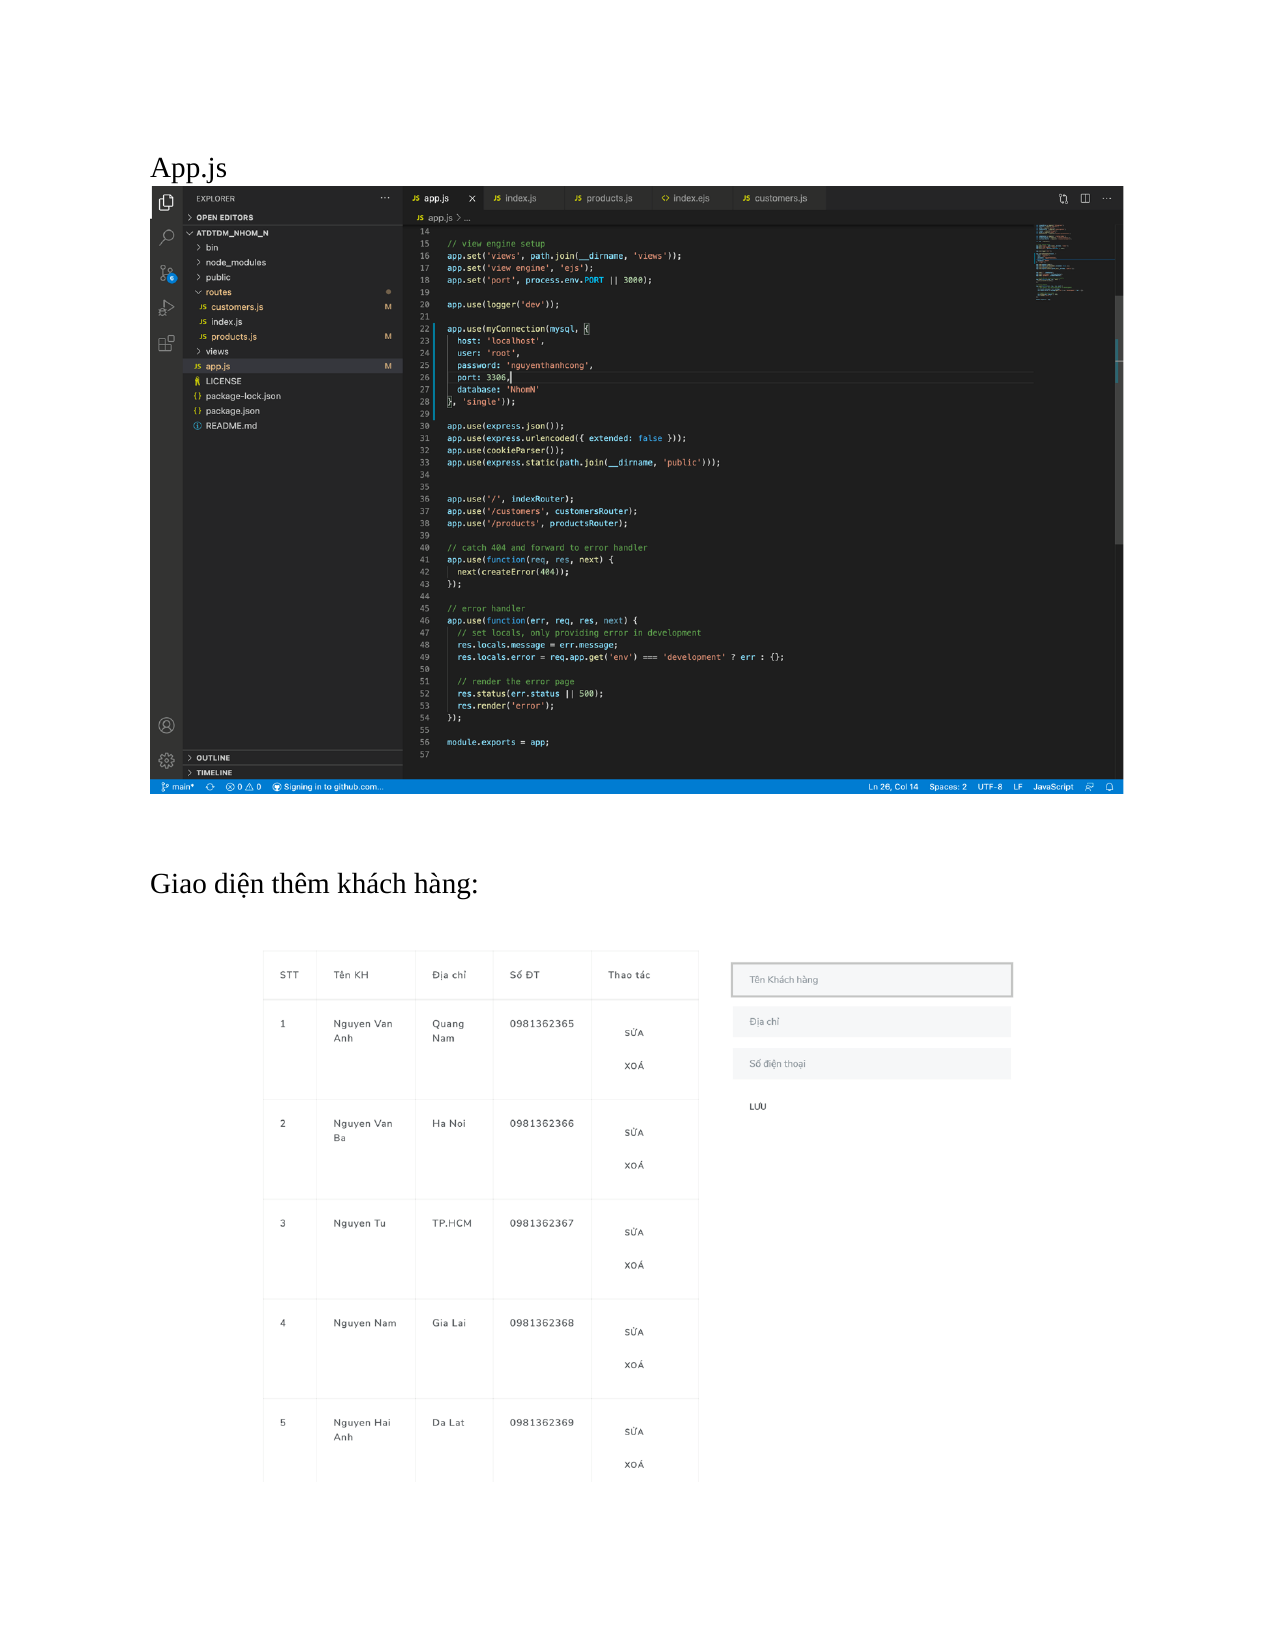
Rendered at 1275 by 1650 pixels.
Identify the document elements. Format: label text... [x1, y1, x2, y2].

text Giao diện thêm khách hàng: [150, 866, 1125, 899]
picture [150, 186, 1124, 794]
picture [150, 918, 1122, 1482]
